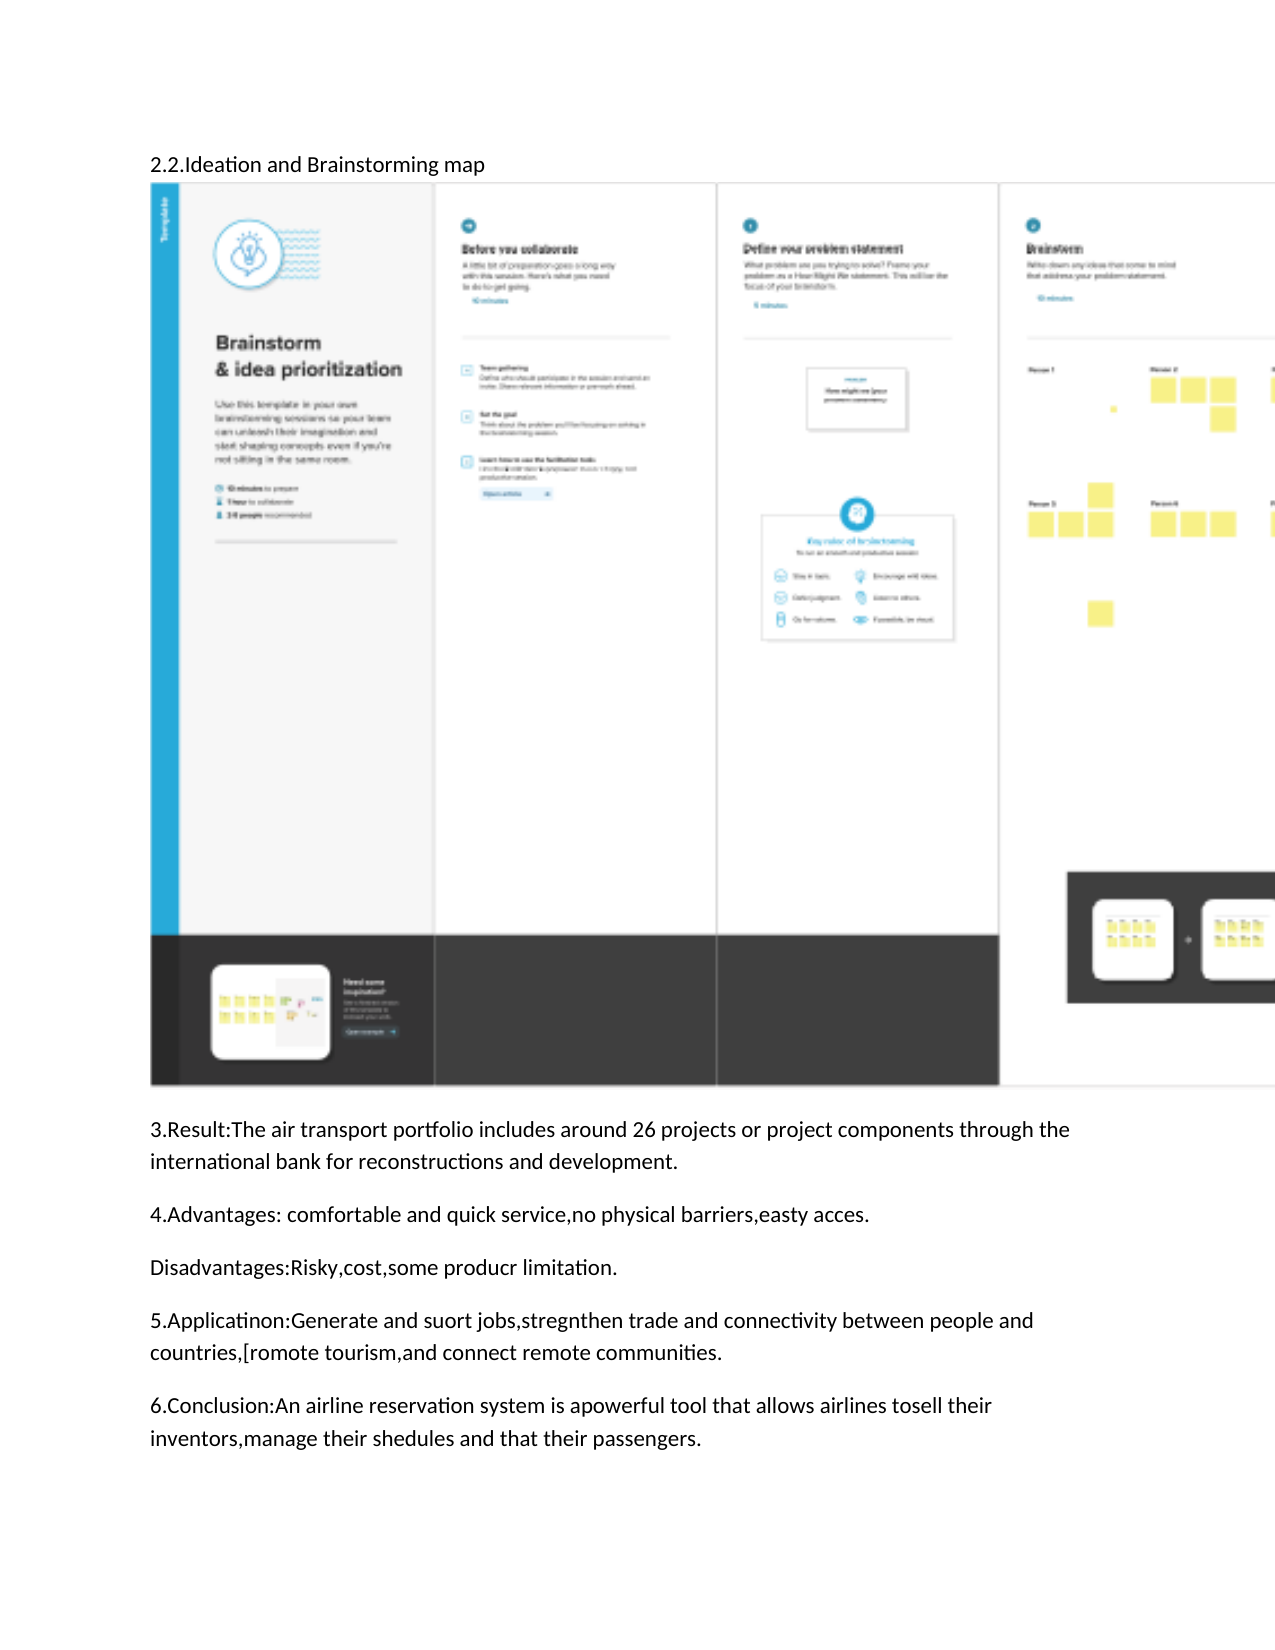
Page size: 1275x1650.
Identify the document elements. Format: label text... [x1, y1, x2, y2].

text 6.Conclusion:An airline reservation system is apowerful tool that allows airlines tosell their inventors,manage their shedules and that their passengers. [150, 1391, 1125, 1452]
text 4.Advantages: comfortable and quick service,no physical barriers,easty acces. [150, 1200, 1125, 1228]
text 3.Result:The air transport portfolio includes around 26 projects or project components through the international bank for reconstructions and development. [150, 1115, 1125, 1175]
text 5.Applicatinon:Generate and suort jobs,stregnthen trade and connectivity between people and countries,[romote tourism,and connect remote communities. [150, 1306, 1125, 1366]
text Disadvantages:Risky,cost,some producr limitation. [150, 1253, 1125, 1281]
text 2.2.Ideation and Brainstorming map [150, 150, 1125, 182]
